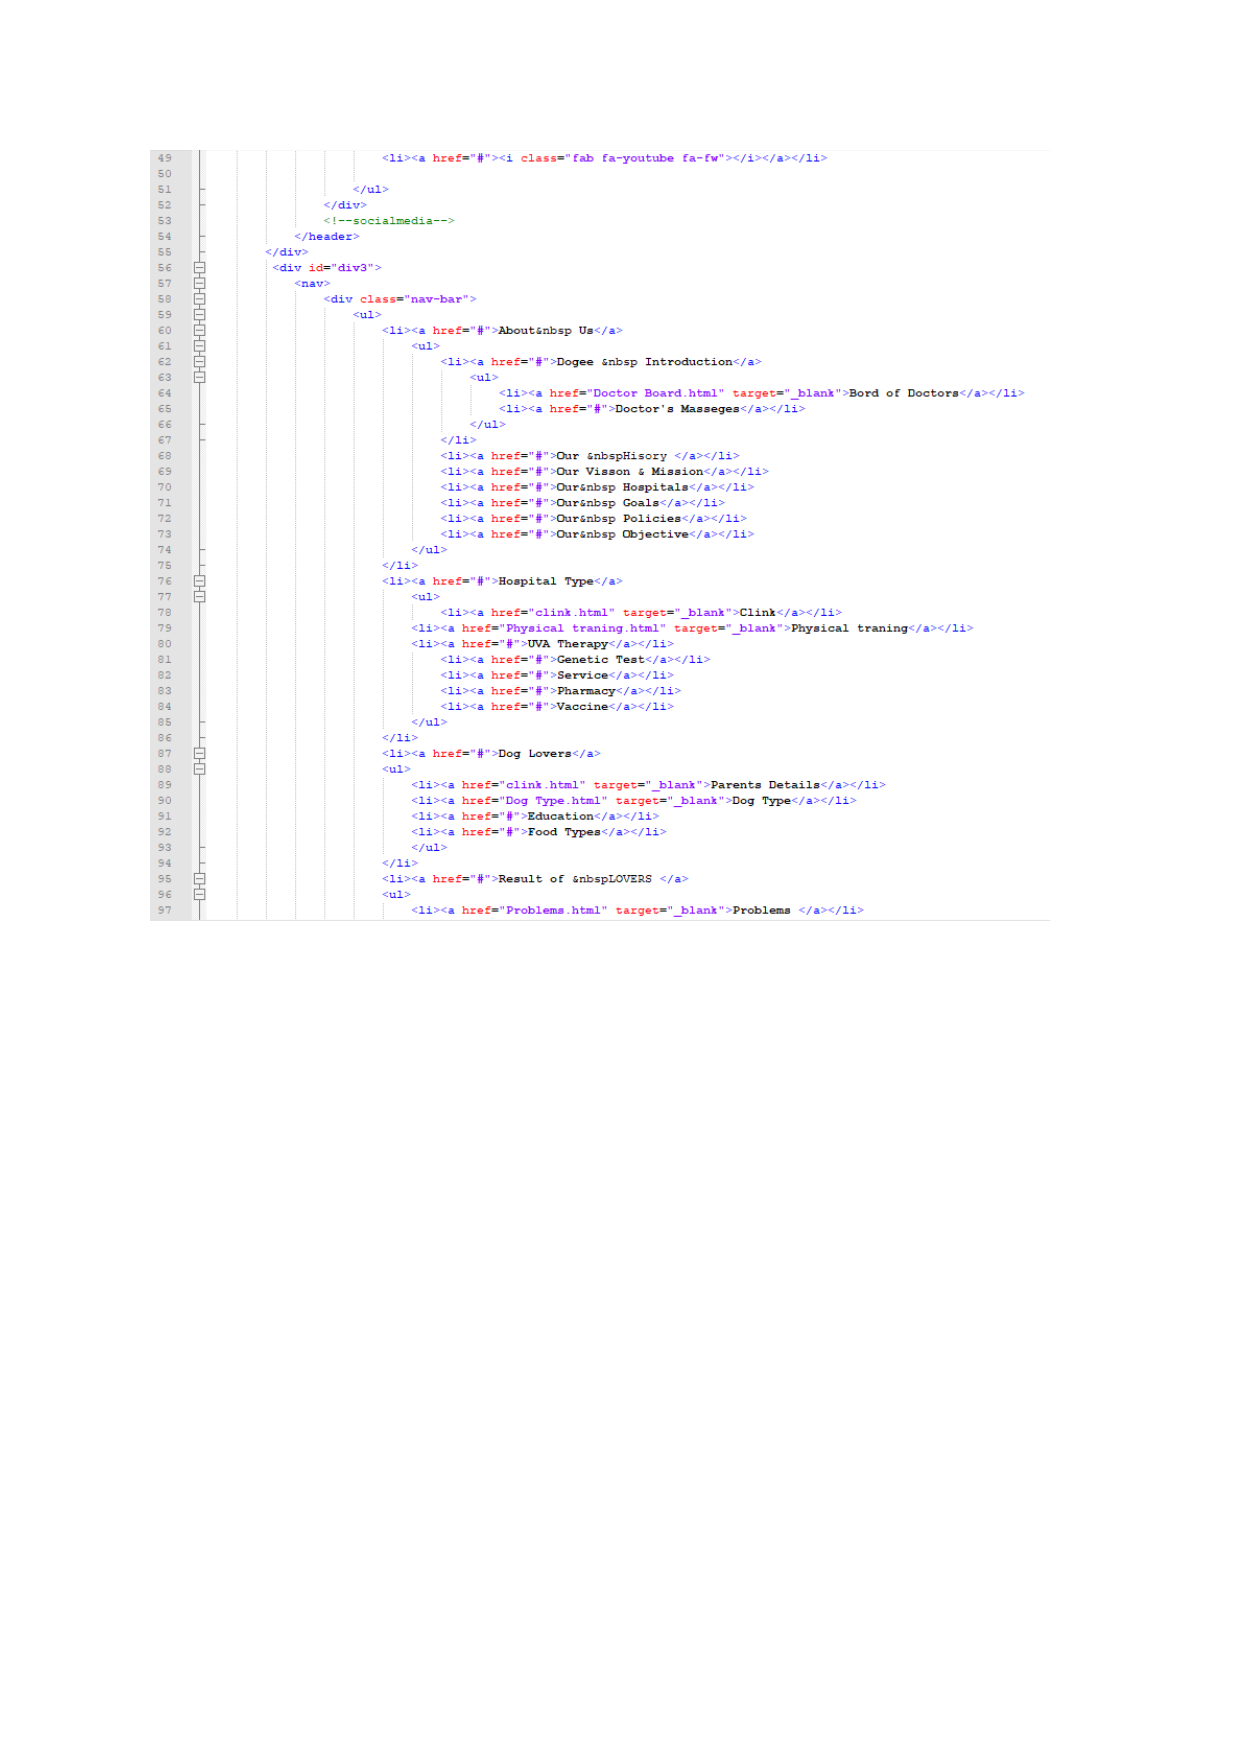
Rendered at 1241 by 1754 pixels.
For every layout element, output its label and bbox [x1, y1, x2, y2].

picture [150, 150, 1050, 921]
